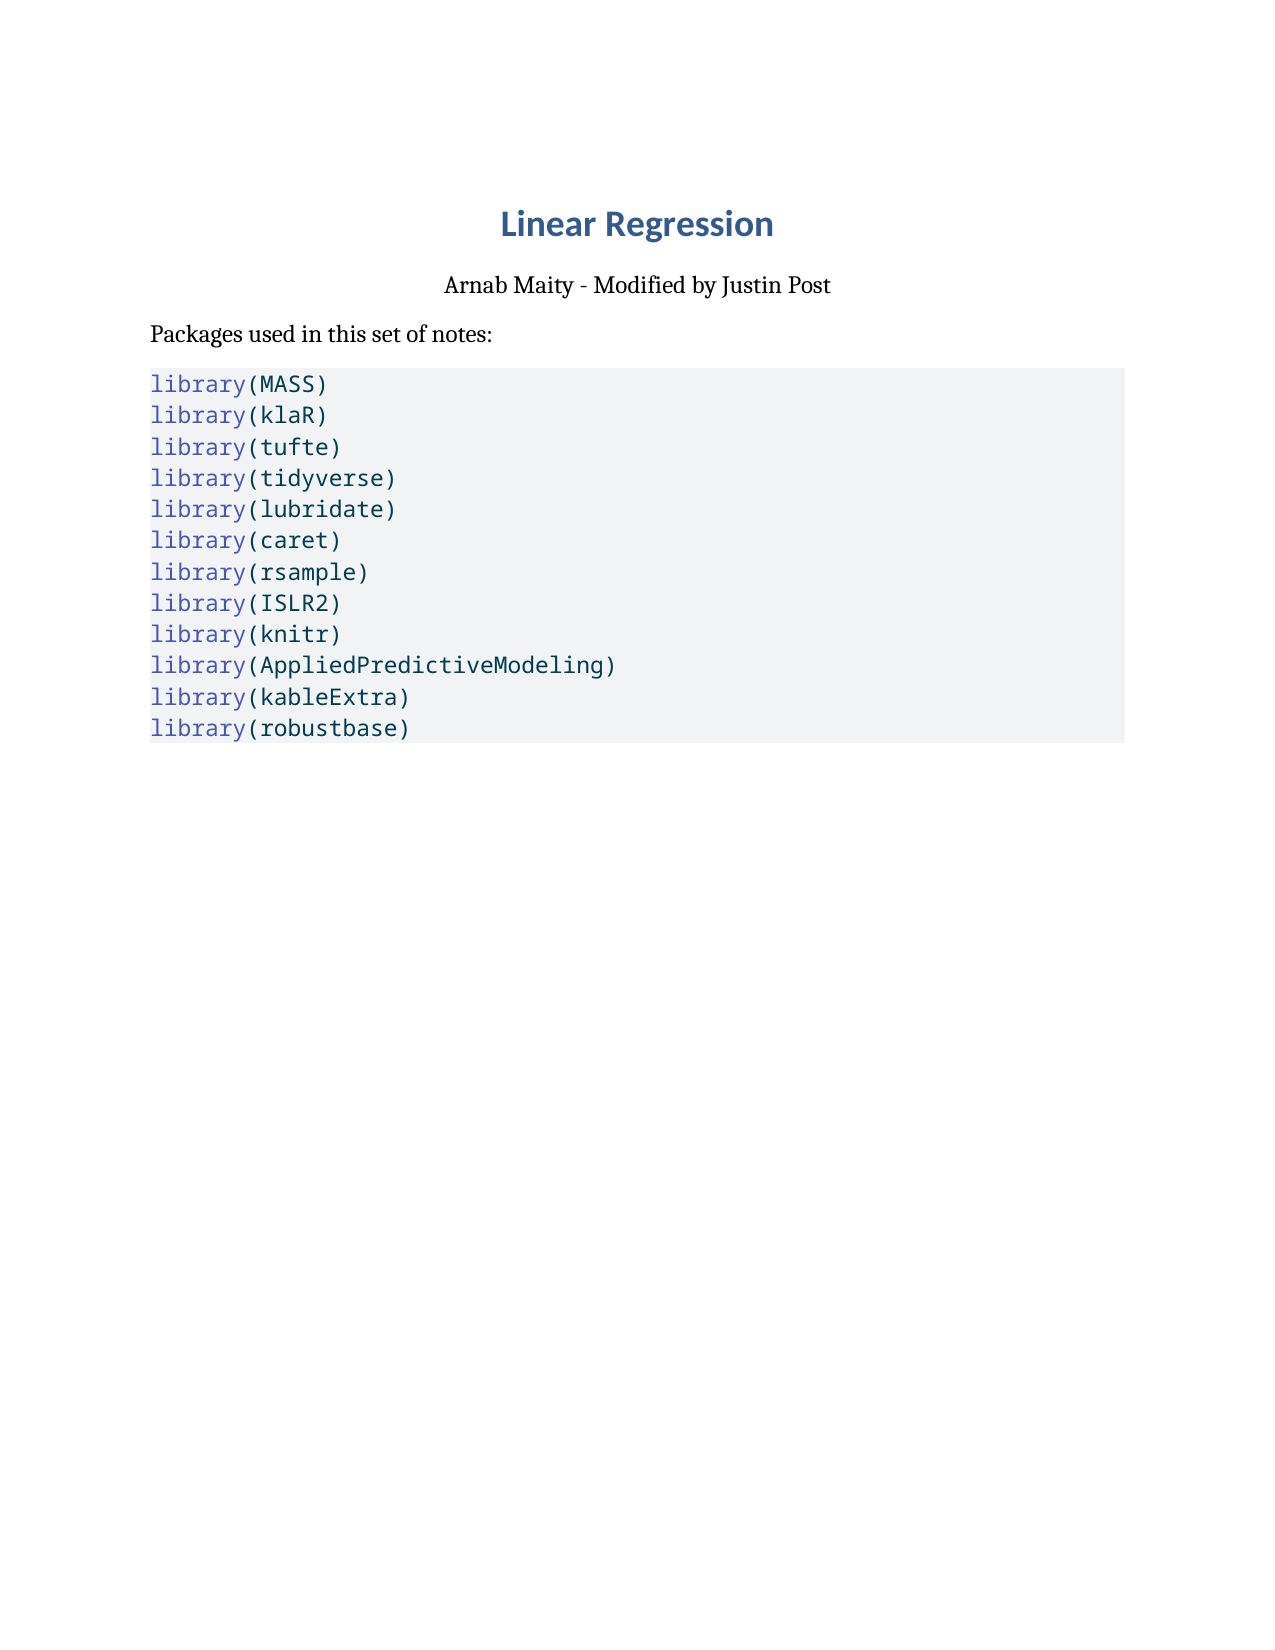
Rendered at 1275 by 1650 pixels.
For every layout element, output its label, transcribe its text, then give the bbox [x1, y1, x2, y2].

title Linear Regression [150, 200, 1125, 246]
text Packages used in this set of notes: [150, 320, 1125, 349]
text library(MASS) library(klaR) library(tufte) library(tidyverse) library(lubridate) library(caret) library(rsample) library(ISLR2) library(knitr) library(AppliedPredictiveModeling) library(kableExtra) library(robustbase) [329, 368, 1125, 743]
text Arnab Maity - Modified by Justin Post [150, 271, 1125, 299]
